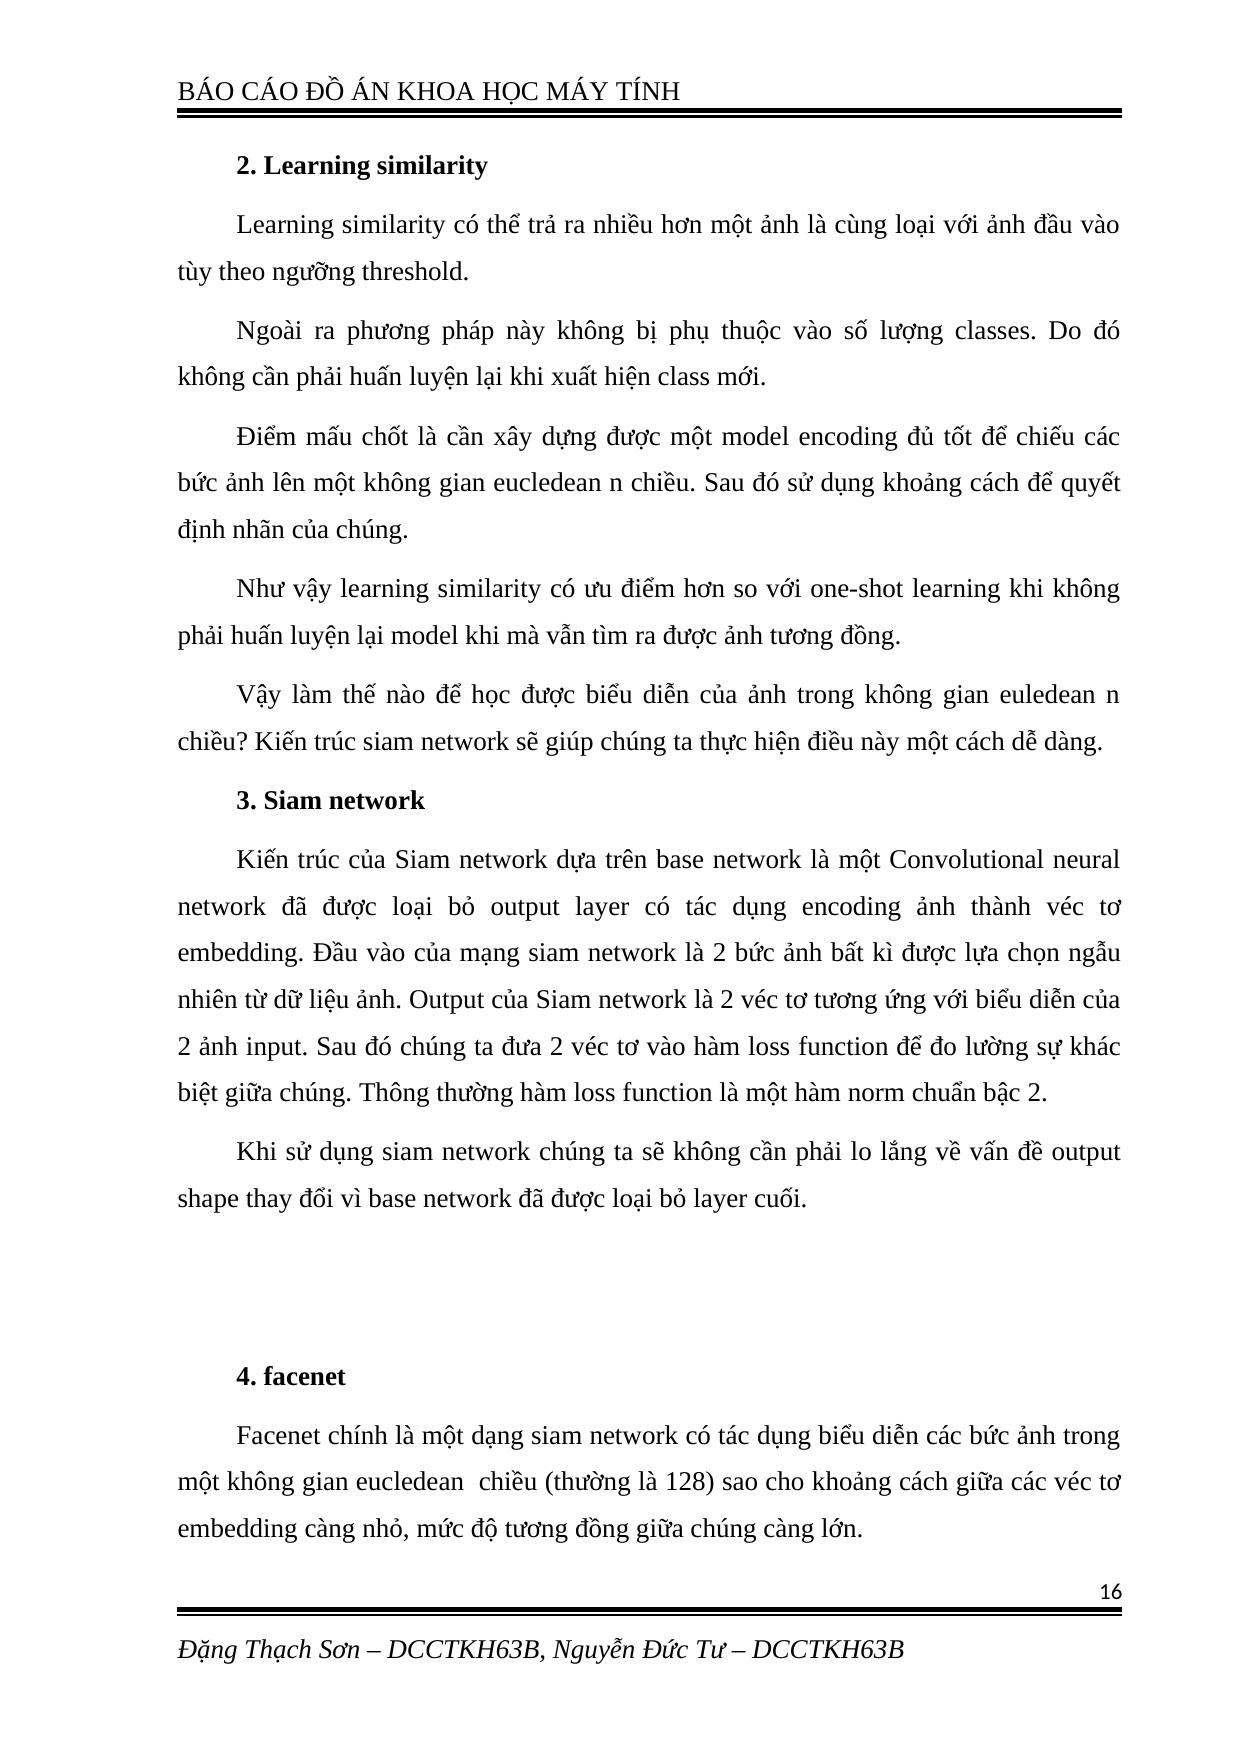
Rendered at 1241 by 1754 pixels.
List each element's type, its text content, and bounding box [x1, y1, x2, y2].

text 2. Learning similarity [177, 149, 1122, 180]
text Như vậy learning similarity có ưu điểm hơn so với one-shot learning khi không phải huấn luyện lại model khi mà vẫn tìm ra được ảnh tương đồng. [177, 572, 1122, 650]
text Ngoài ra phương pháp này không bị phụ thuộc vào số lượng classes. Do đó không cần phải huấn luyện lại khi xuất hiện class mới. [177, 314, 1122, 392]
text Vậy làm thế nào để học được biểu diễn của ảnh trong không gian euledean n chiều? Kiến trúc siam network sẽ giúp chúng ta thực hiện điều này một cách dễ dàng. [177, 678, 1122, 756]
text 4. facenet [177, 1360, 1122, 1391]
text Khi sử dụng siam network chúng ta sẽ không cần phải lo lắng về vấn đề output shape thay đổi vì base network đã được loại bỏ layer cuối. [177, 1136, 1122, 1213]
text Kiến trúc của Siam network dựa trên base network là một Convolutional neural network đã được loại bỏ output layer có tác dụng encoding ảnh thành véc tơ embedding. Đầu vào của mạng siam network là 2 bức ảnh bất kì được lựa chọn ngẫu nhiên từ dữ liệu ảnh. Output của Siam network là 2 véc tơ tương ứng với biểu diễn của 2 ảnh input. Sau đó chúng ta đưa 2 véc tơ vào hàm loss function để đo lường sự khác biệt giữa chúng. Thông thường hàm loss function là một hàm norm chuẩn bậc 2. [177, 843, 1122, 1107]
text 3. Siam network [177, 784, 1122, 815]
text Learning similarity có thể trả ra nhiều hơn một ảnh là cùng loại với ảnh đầu vào tùy theo ngưỡng threshold. [177, 208, 1122, 286]
text Facenet chính là một dạng siam network có tác dụng biểu diễn các bức ảnh trong một không gian eucledean chiều (thường là 128) sao cho khoảng cách giữa các véc tơ embedding càng nhỏ, mức độ tương đồng giữa chúng càng lớn. [177, 1419, 1122, 1543]
text Điểm mấu chốt là cần xây dựng được một model encoding đủ tốt để chiếu các bức ảnh lên một không gian eucledean n chiều. Sau đó sử dụng khoảng cách để quyết định nhãn của chúng. [177, 420, 1122, 544]
